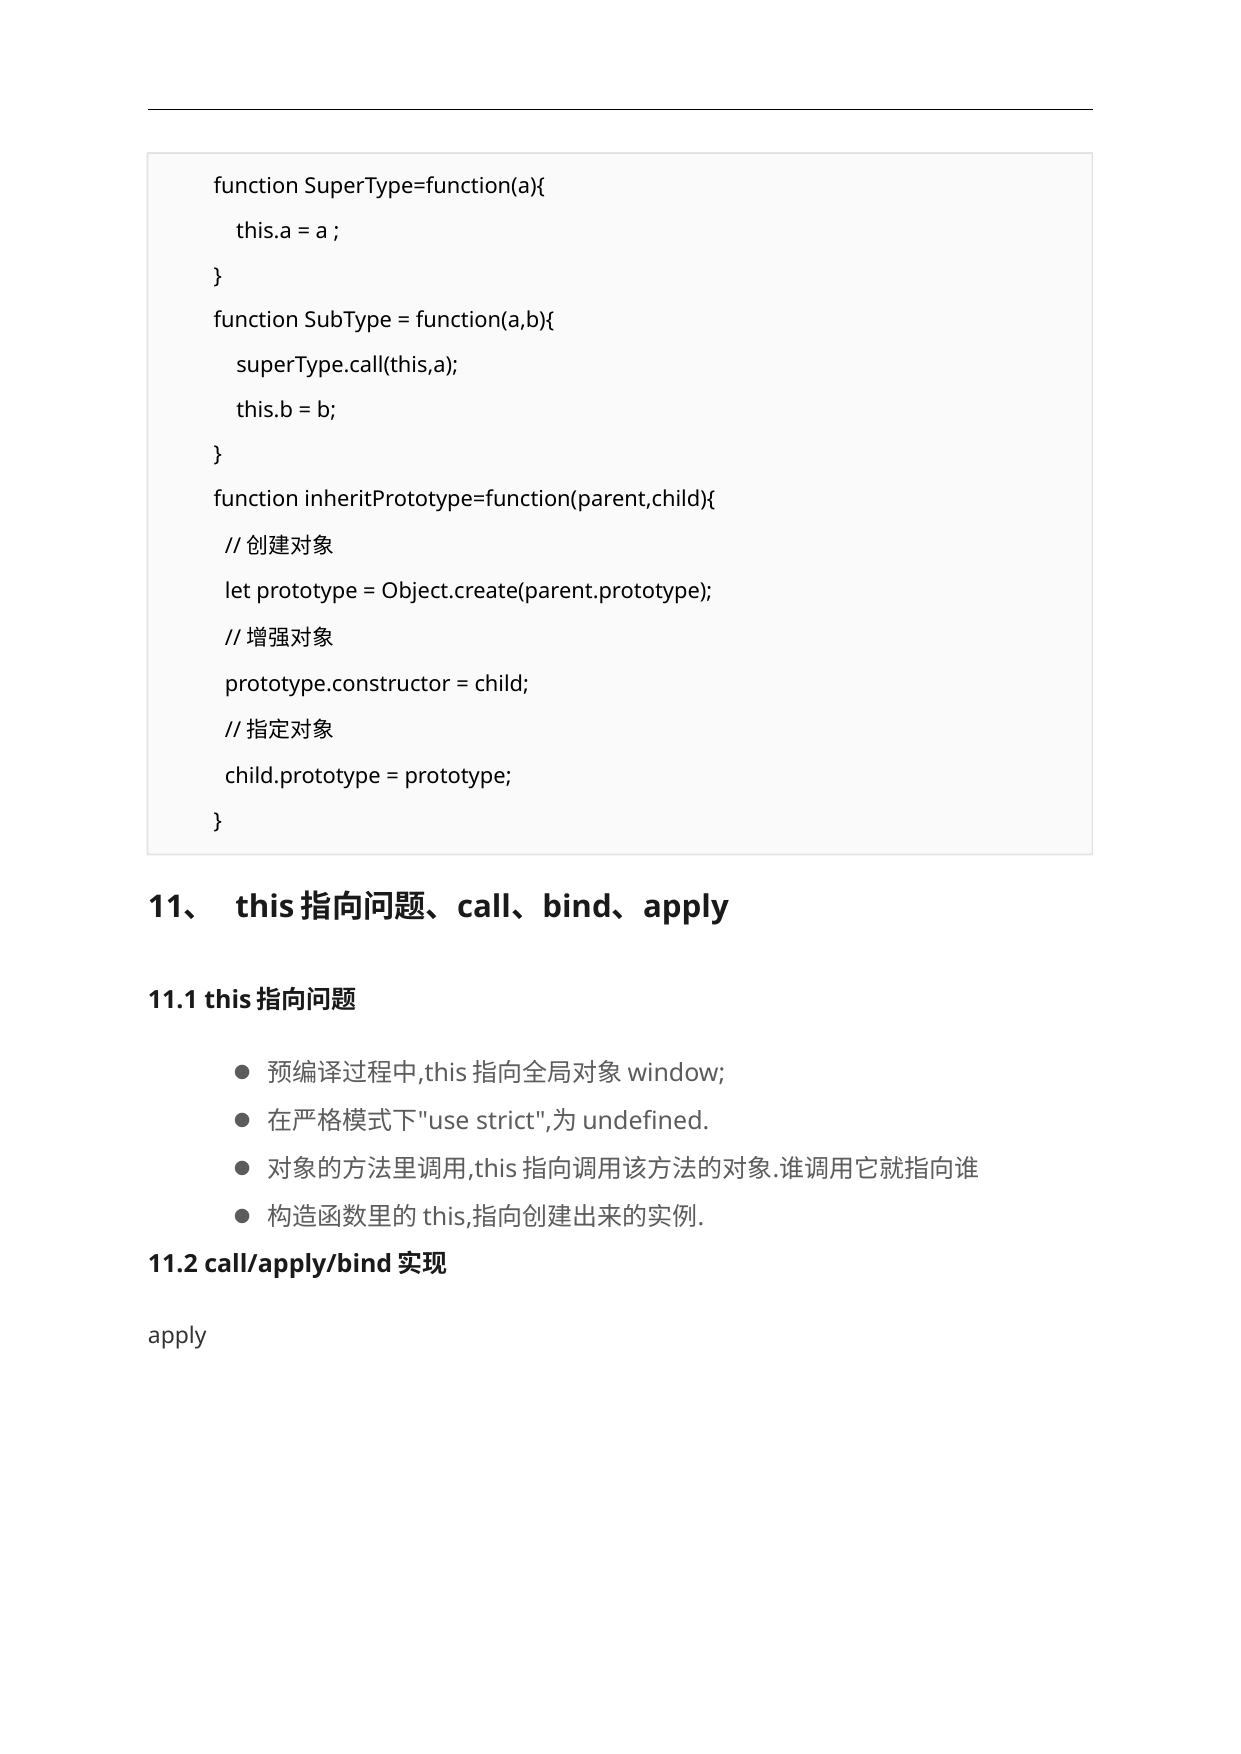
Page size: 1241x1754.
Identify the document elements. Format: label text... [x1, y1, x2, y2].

subtitle 11.2 call/apply/bind实现 [148, 1241, 1093, 1282]
subtitle this指向问题、call、bind、apply [148, 862, 1093, 945]
list 对象的方法里调用,this指向调用该方法的对象.谁调用它就指向谁 [233, 1146, 1093, 1187]
list 预编译过程中,this指向全局对象window; [233, 1050, 1093, 1092]
list apply [148, 1314, 1093, 1356]
list 构造函数里的this,指向创建出来的实例. [233, 1193, 1093, 1235]
list 在严格模式下"use strict",为undefined. [233, 1098, 1093, 1139]
subtitle 11.1 this指向问题 [148, 977, 1093, 1019]
